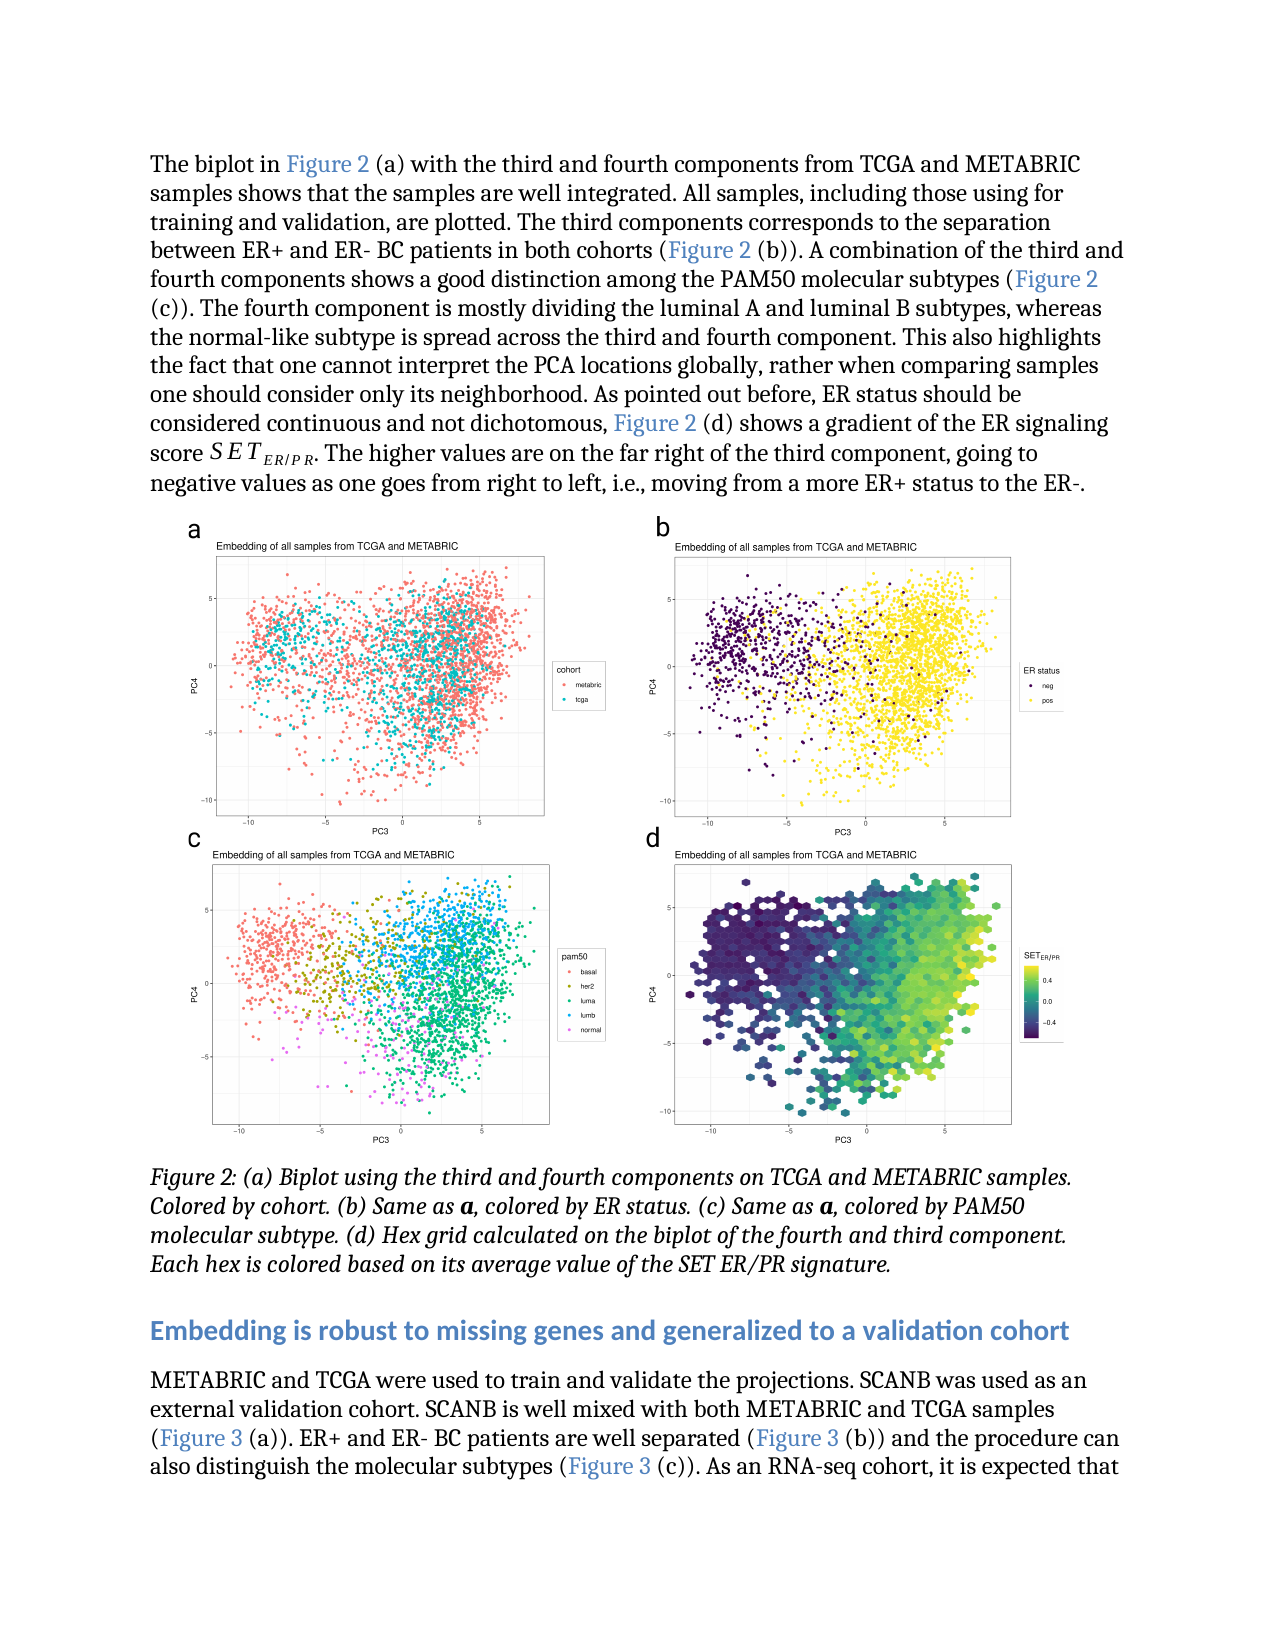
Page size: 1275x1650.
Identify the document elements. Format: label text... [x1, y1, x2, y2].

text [150, 1366, 1125, 1481]
table_header Figure 2: (a) Biplot using the third and fourth components on TCGA and METABRIC samples. Colored by cohort. (b) Same as a, colored by ER status. (c) Same as a, colored by PAM50 molecular subtype. (d) Hex grid calculated on the biplot of the fourth and third component. Each hex is colored based on its average value of the SET ER/PR signature. [139, 516, 1114, 1291]
text The biplot in Figure 2 (a) with the third and fourth components from TCGA and METABRIC samples shows that the samples are well integrated. All samples, including those using for training and validation, are plotted. The third components corresponds to the separation between ER+ and ER- BC patients in both cohorts (Figure 2 (b)). A combination of the third and fourth components shows a good distinction among the PAM50 molecular subtypes (Figure 2 (c)). The fourth component is mostly dividing the luminal A and luminal B subtypes, whereas the normal-like subtype is spread across the third and fourth component. This also highlights the fact that one cannot interpret the PCA locations globally, rather when comparing samples one should consider only its neighborhood. As pointed out before, ER status should be considered continuous and not dichotomous, Figure 2 (d) shows a gradient of the ER signaling score . The higher values are on the far right of the third component, going to negative values as one goes from right to left, i.e., moving from a more ER+ status to the ER-. [150, 150, 1125, 498]
picture [188, 516, 1064, 1143]
subtitle Embedding is robust to missing genes and generalized to a validation cohort [150, 1312, 1125, 1347]
